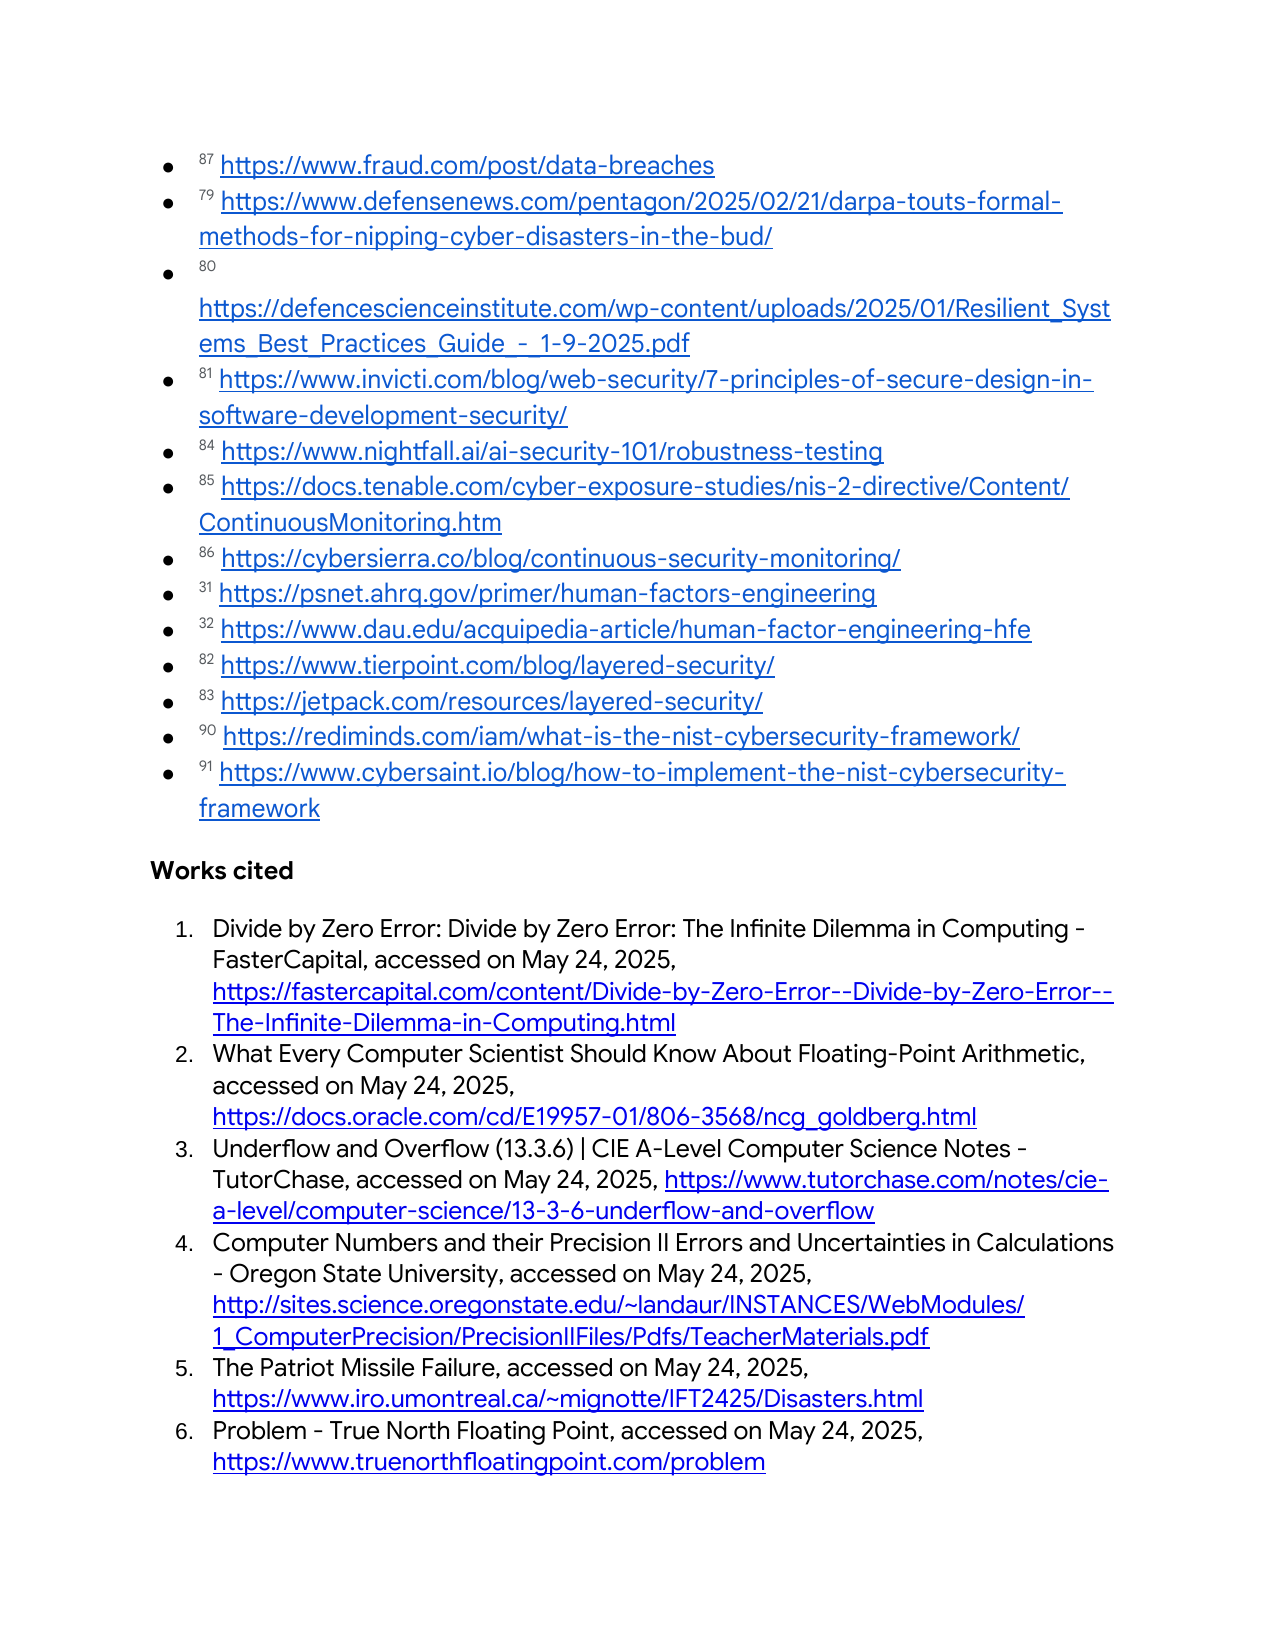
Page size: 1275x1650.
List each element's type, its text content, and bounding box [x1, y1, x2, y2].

list 83 https://jetpack.com/resources/layered-security/ [161, 686, 1125, 717]
list 79 https://www.defensenews.com/pentagon/2025/02/21/darpa-touts-formal-methods-for-nipping-cyber-disasters-in-the-bud/ [161, 186, 1125, 253]
list 82 https://www.tierpoint.com/blog/layered-security/ [161, 650, 1125, 682]
list 84 https://www.nightfall.ai/ai-security-101/robustness-testing [161, 436, 1125, 467]
list 32 https://www.dau.edu/acquipedia-article/human-factor-engineering-hfe [161, 614, 1125, 646]
list 87 https://www.fraud.com/post/data-breaches [161, 150, 1125, 181]
subtitle Works cited [150, 855, 1125, 887]
list The Patriot Missile Failure, accessed on May 24, 2025, https://www.iro.umontreal.ca/~mignotte/IFT2425/Disasters.html [175, 1352, 1125, 1415]
list 80 https://defencescienceinstitute.com/wp-content/uploads/2025/01/Resilient_Systems_Best_Practices_Guide_-_1-9-2025.pdf [161, 257, 1125, 360]
list Underflow and Overflow (13.3.6) | CIE A-Level Computer Science Notes - TutorChase, accessed on May 24, 2025, https://www.tutorchase.com/notes/cie-a-level/computer-science/13-3-6-underflow-and-overflow [175, 1133, 1125, 1227]
list Problem - True North Floating Point, accessed on May 24, 2025, https://www.truenorthfloatingpoint.com/problem [175, 1415, 1125, 1478]
list What Every Computer Scientist Should Know About Floating-Point Arithmetic, accessed on May 24, 2025, https://docs.oracle.com/cd/E19957-01/806-3568/ncg_goldberg.html [175, 1039, 1125, 1133]
list 90 https://rediminds.com/iam/what-is-the-nist-cybersecurity-framework/ [161, 722, 1125, 753]
list 31 https://psnet.ahrq.gov/primer/human-factors-engineering [161, 579, 1125, 610]
list Computer Numbers and their Precision II Errors and Uncertainties in Calculations - Oregon State University, accessed on May 24, 2025, http://sites.science.oregonstate.edu/~landaur/INSTANCES/WebModules/1_ComputerPrecision/PrecisionIIFiles/Pdfs/TeacherMaterials.pdf [175, 1227, 1125, 1352]
list 91 https://www.cybersaint.io/blog/how-to-implement-the-nist-cybersecurity-framework [161, 757, 1125, 824]
list Divide by Zero Error: Divide by Zero Error: The Infinite Dilemma in Computing - FasterCapital, accessed on May 24, 2025, https://fastercapital.com/content/Divide-by-Zero-Error--Divide-by-Zero-Error--The-Infinite-Dilemma-in-Computing.html [175, 913, 1125, 1039]
list 86 https://cybersierra.co/blog/continuous-security-monitoring/ [161, 543, 1125, 574]
list 81 https://www.invicti.com/blog/web-security/7-principles-of-secure-design-in-software-development-security/ [161, 364, 1125, 431]
list 85 https://docs.tenable.com/cyber-exposure-studies/nis-2-directive/Content/ContinuousMonitoring.htm [161, 472, 1125, 539]
